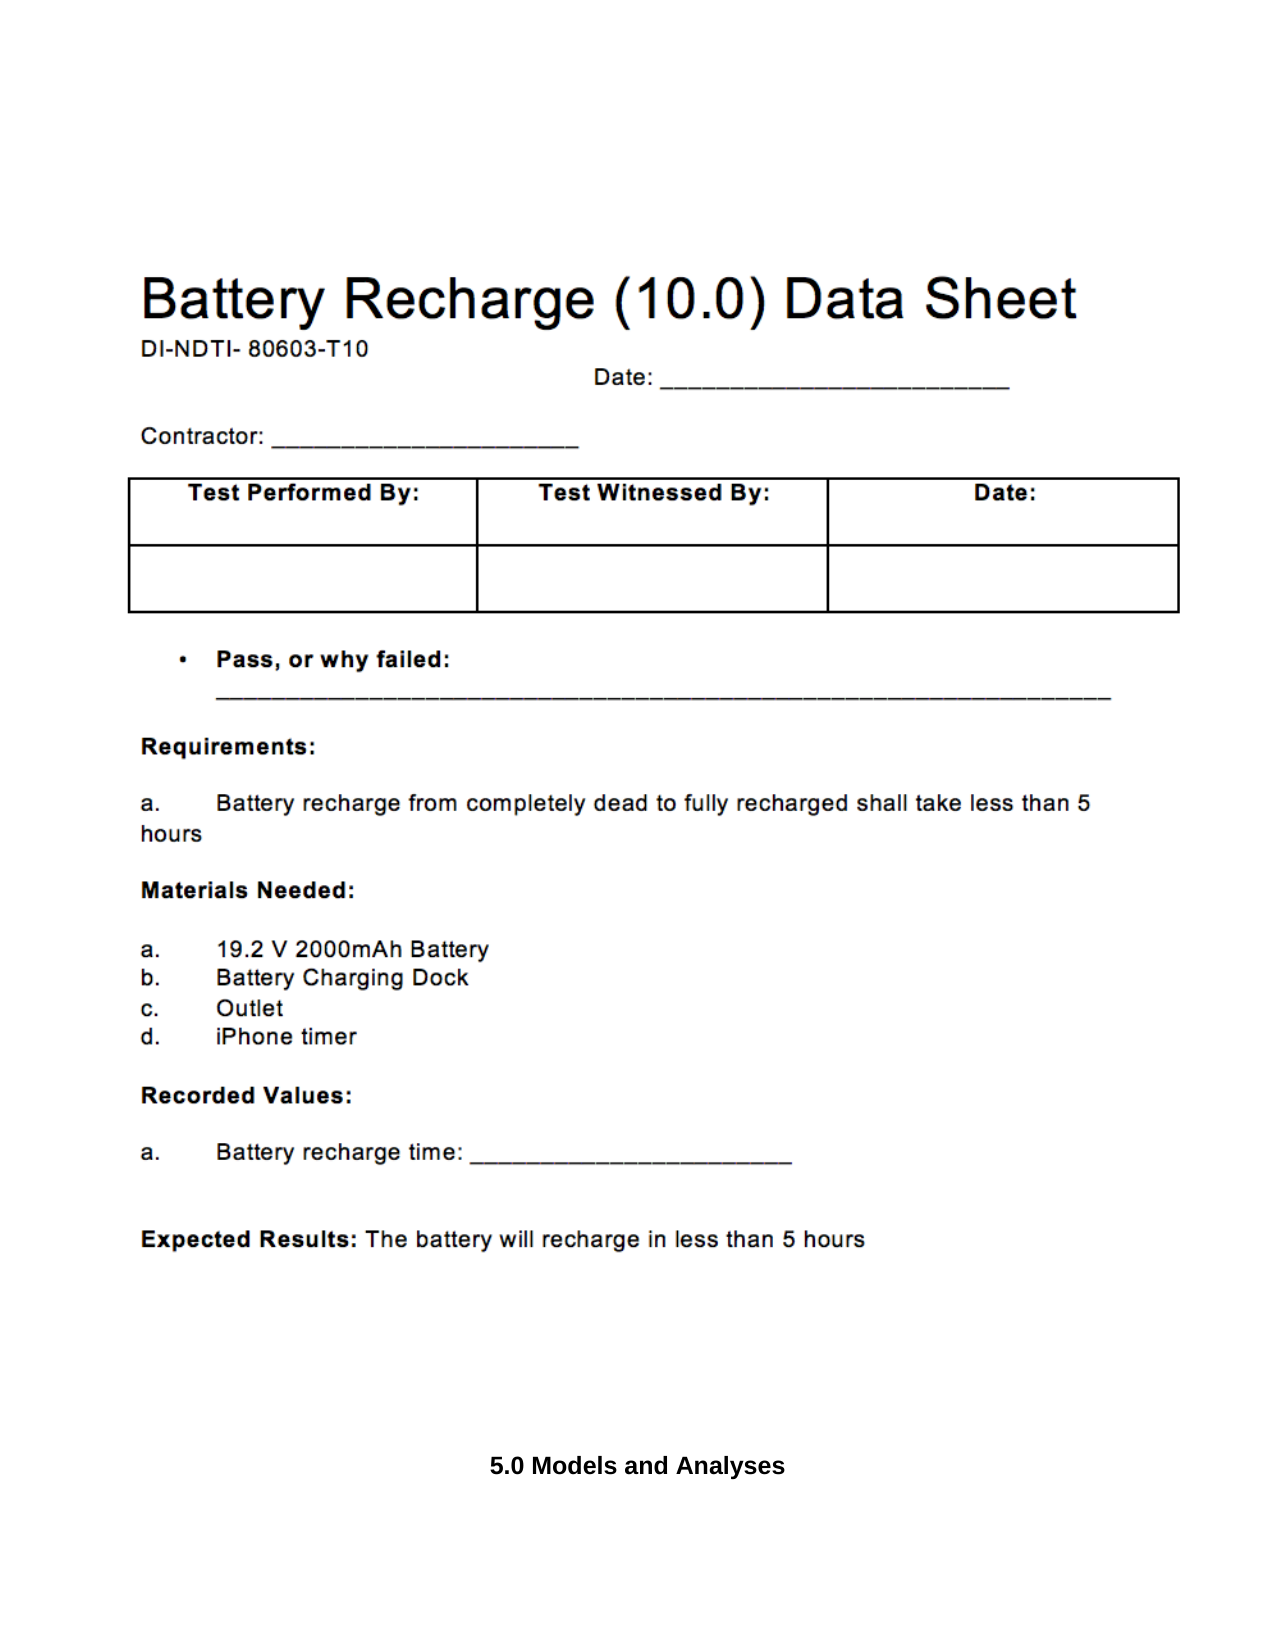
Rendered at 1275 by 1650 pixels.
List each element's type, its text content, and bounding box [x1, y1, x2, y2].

picture [0, 150, 1267, 1296]
text 5.0 Models and Analyses [150, 1451, 1125, 1480]
